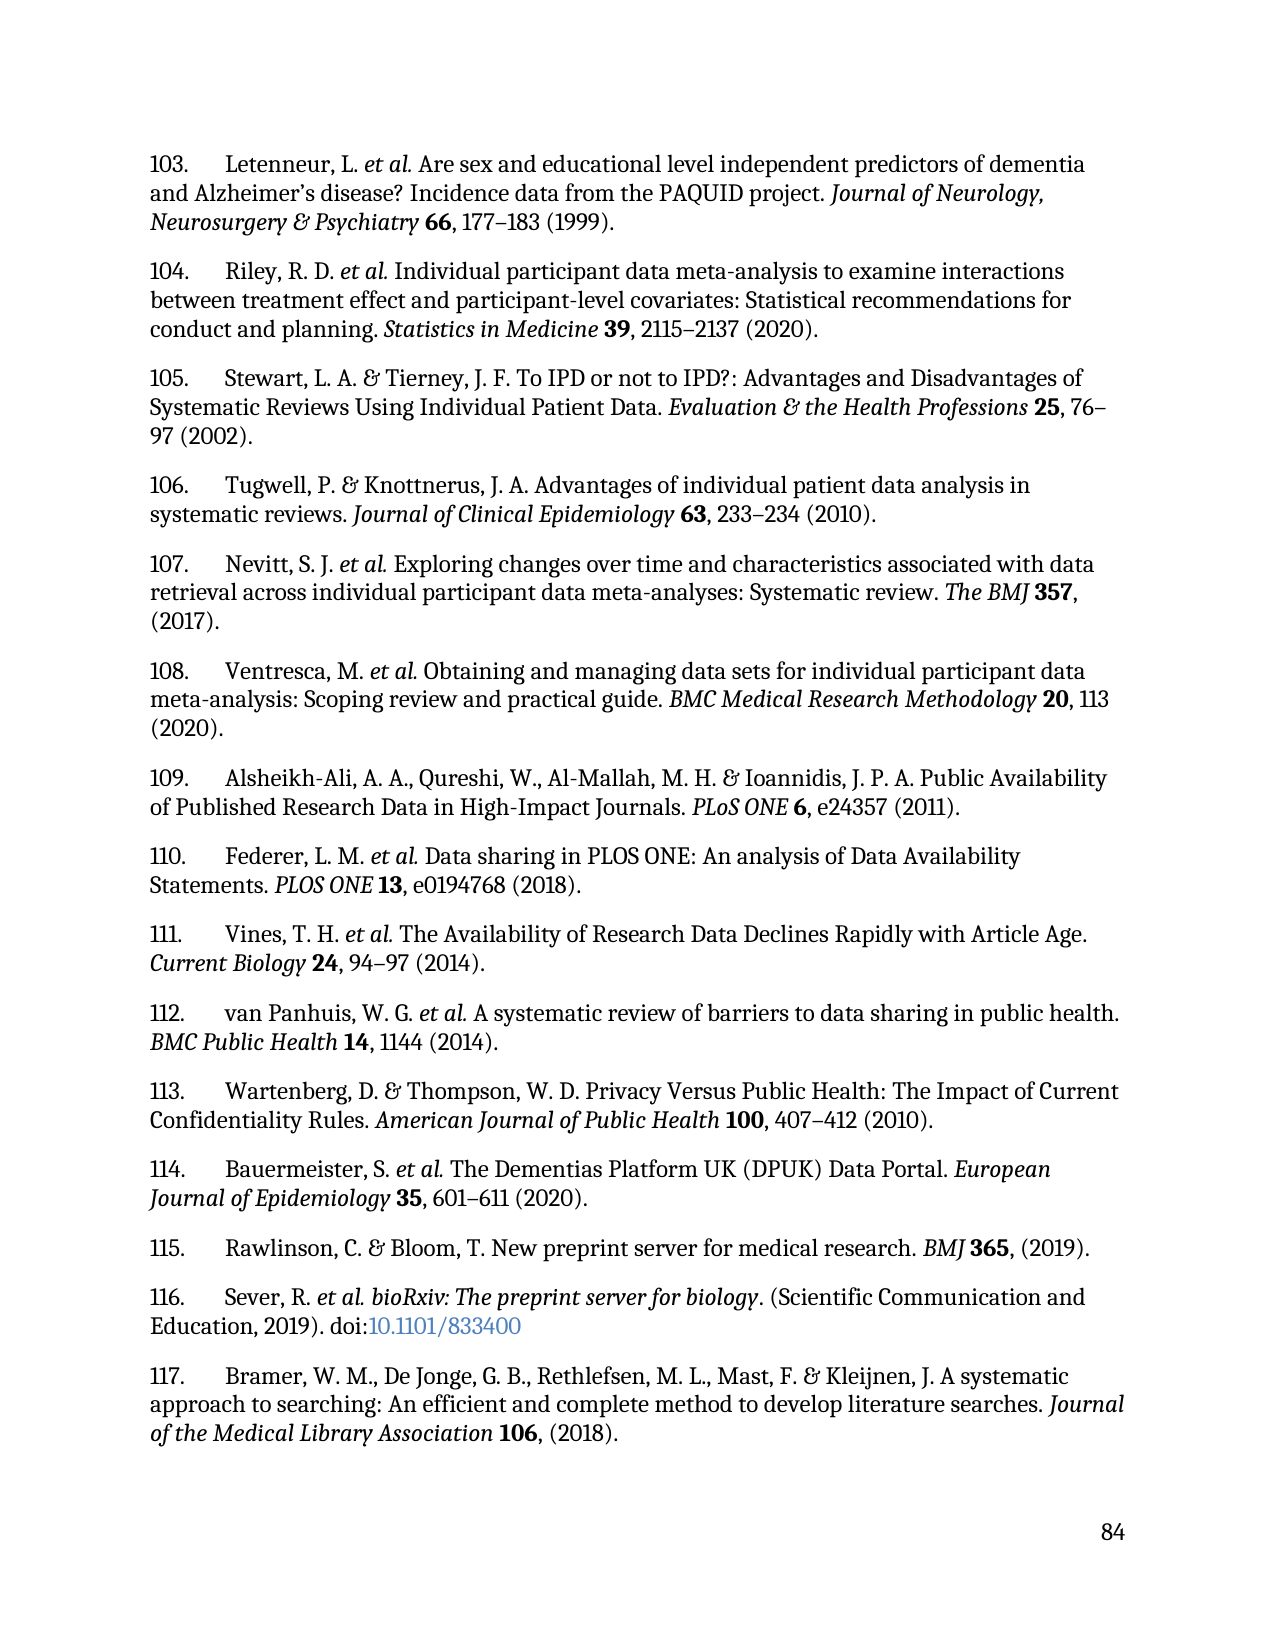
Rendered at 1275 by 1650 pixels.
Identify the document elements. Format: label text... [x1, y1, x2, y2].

text 109. Alsheikh-Ali, A. A., Qureshi, W., Al-Mallah, M. H. & Ioannidis, J. P. A. Public Availability of Published Research Data in High-Impact Journals. PLoS ONE 6, e24357 (2011). [150, 764, 1125, 821]
text 108. Ventresca, M. et al. Obtaining and managing data sets for individual participant data meta-analysis: Scoping review and practical guide. BMC Medical Research Methodology 20, 113 (2020). [150, 657, 1125, 743]
text 105. Stewart, L. A. & Tierney, J. F. To IPD or not to IPD?: Advantages and Disadvantages of Systematic Reviews Using Individual Patient Data. Evaluation & the Health Professions 25, 76–97 (2002). [150, 364, 1125, 450]
text 117. Bramer, W. M., De Jonge, G. B., Rethlefsen, M. L., Mast, F. & Kleijnen, J. A systematic approach to searching: An efficient and complete method to develop literature searches. Journal of the Medical Library Association 106, (2018). [150, 1362, 1125, 1448]
text 103. Letenneur, L. et al. Are sex and educational level independent predictors of dementia and Alzheimer’s disease? Incidence data from the PAQUID project. Journal of Neurology, Neurosurgery & Psychiatry 66, 177–183 (1999). [150, 150, 1125, 236]
text 104. Riley, R. D. et al. Individual participant data meta-analysis to examine interactions between treatment effect and participant-level covariates: Statistical recommendations for conduct and planning. Statistics in Medicine 39, 2115–2137 (2020). [150, 257, 1125, 343]
text 114. Bauermeister, S. et al. The Dementias Platform UK (DPUK) Data Portal. European Journal of Epidemiology 35, 601–611 (2020). [150, 1155, 1125, 1213]
text 111. Vines, T. H. et al. The Availability of Research Data Declines Rapidly with Article Age. Current Biology 24, 94–97 (2014). [150, 920, 1125, 978]
text 116. Sever, R. et al. bioRxiv: The preprint server for biology. (Scientific Communication and Education, 2019). doi:10.1101/833400 [150, 1283, 1125, 1341]
text 115. Rawlinson, C. & Bloom, T. New preprint server for medical research. BMJ 365, (2019). [150, 1234, 1125, 1262]
text 113. Wartenberg, D. & Thompson, W. D. Privacy Versus Public Health: The Impact of Current Confidentiality Rules. American Journal of Public Health 100, 407–412 (2010). [150, 1077, 1125, 1134]
text 112. van Panhuis, W. G. et al. A systematic review of barriers to data sharing in public health. BMC Public Health 14, 1144 (2014). [150, 999, 1125, 1056]
text 106. Tugwell, P. & Knottnerus, J. A. Advantages of individual patient data analysis in systematic reviews. Journal of Clinical Epidemiology 63, 233–234 (2010). [150, 471, 1125, 529]
text 110. Federer, L. M. et al. Data sharing in PLOS ONE: An analysis of Data Availability Statements. PLOS ONE 13, e0194768 (2018). [150, 842, 1125, 899]
text 107. Nevitt, S. J. et al. Exploring changes over time and characteristics associated with data retrieval across individual participant data meta-analyses: Systematic review. The BMJ 357, (2017). [150, 549, 1125, 636]
